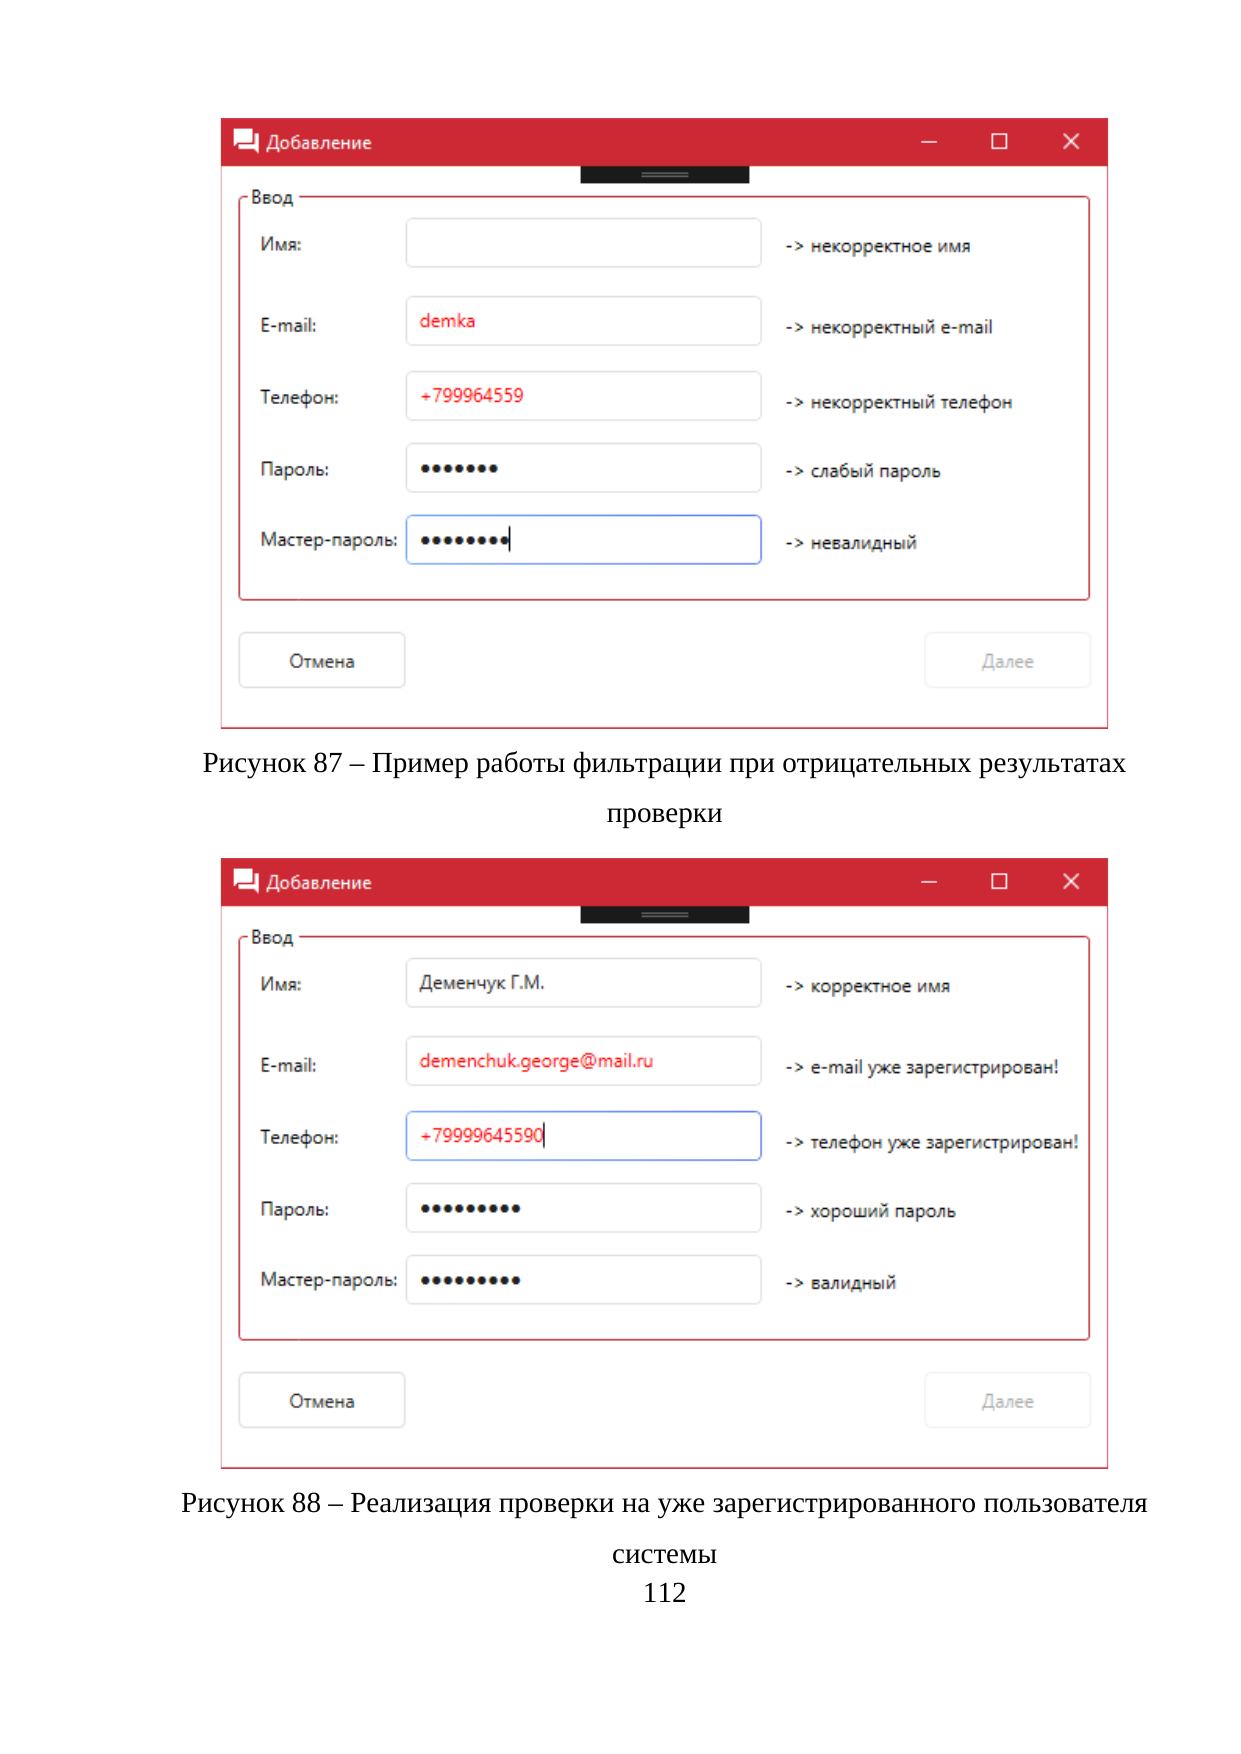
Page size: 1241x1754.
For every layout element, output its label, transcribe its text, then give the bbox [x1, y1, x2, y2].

picture [220, 118, 1109, 729]
picture [220, 858, 1109, 1469]
text Рисунок 88 – Реализация проверки на уже зарегистрированного пользователя системы [177, 1486, 1152, 1569]
text Рисунок 87 – Пример работы фильтрации при отрицательных результатах проверки [177, 745, 1152, 829]
